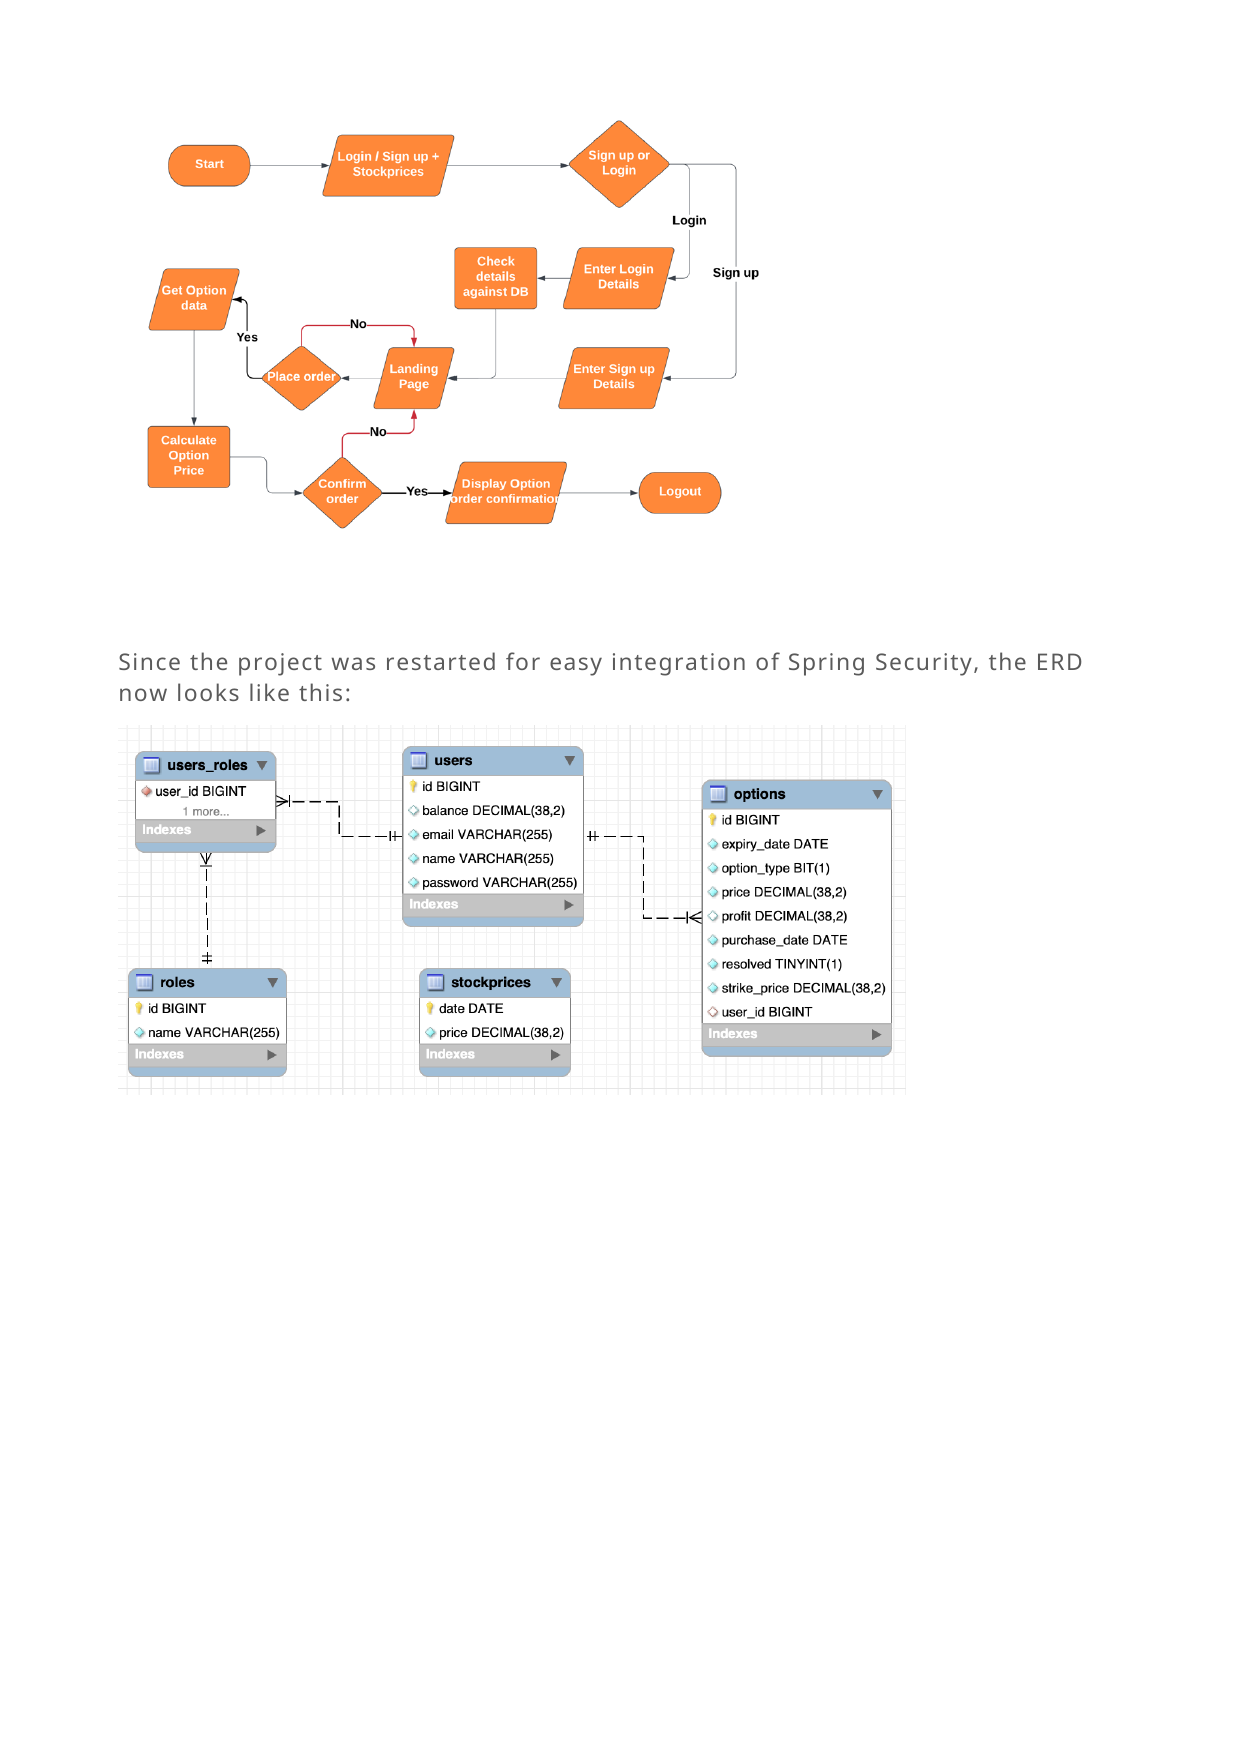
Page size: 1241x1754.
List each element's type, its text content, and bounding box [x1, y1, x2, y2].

picture [118, 725, 906, 1095]
picture [118, 118, 775, 550]
subtitle Since the project was restarted for easy integration of Spring Security, the ERD now looks like this: [118, 646, 1122, 708]
